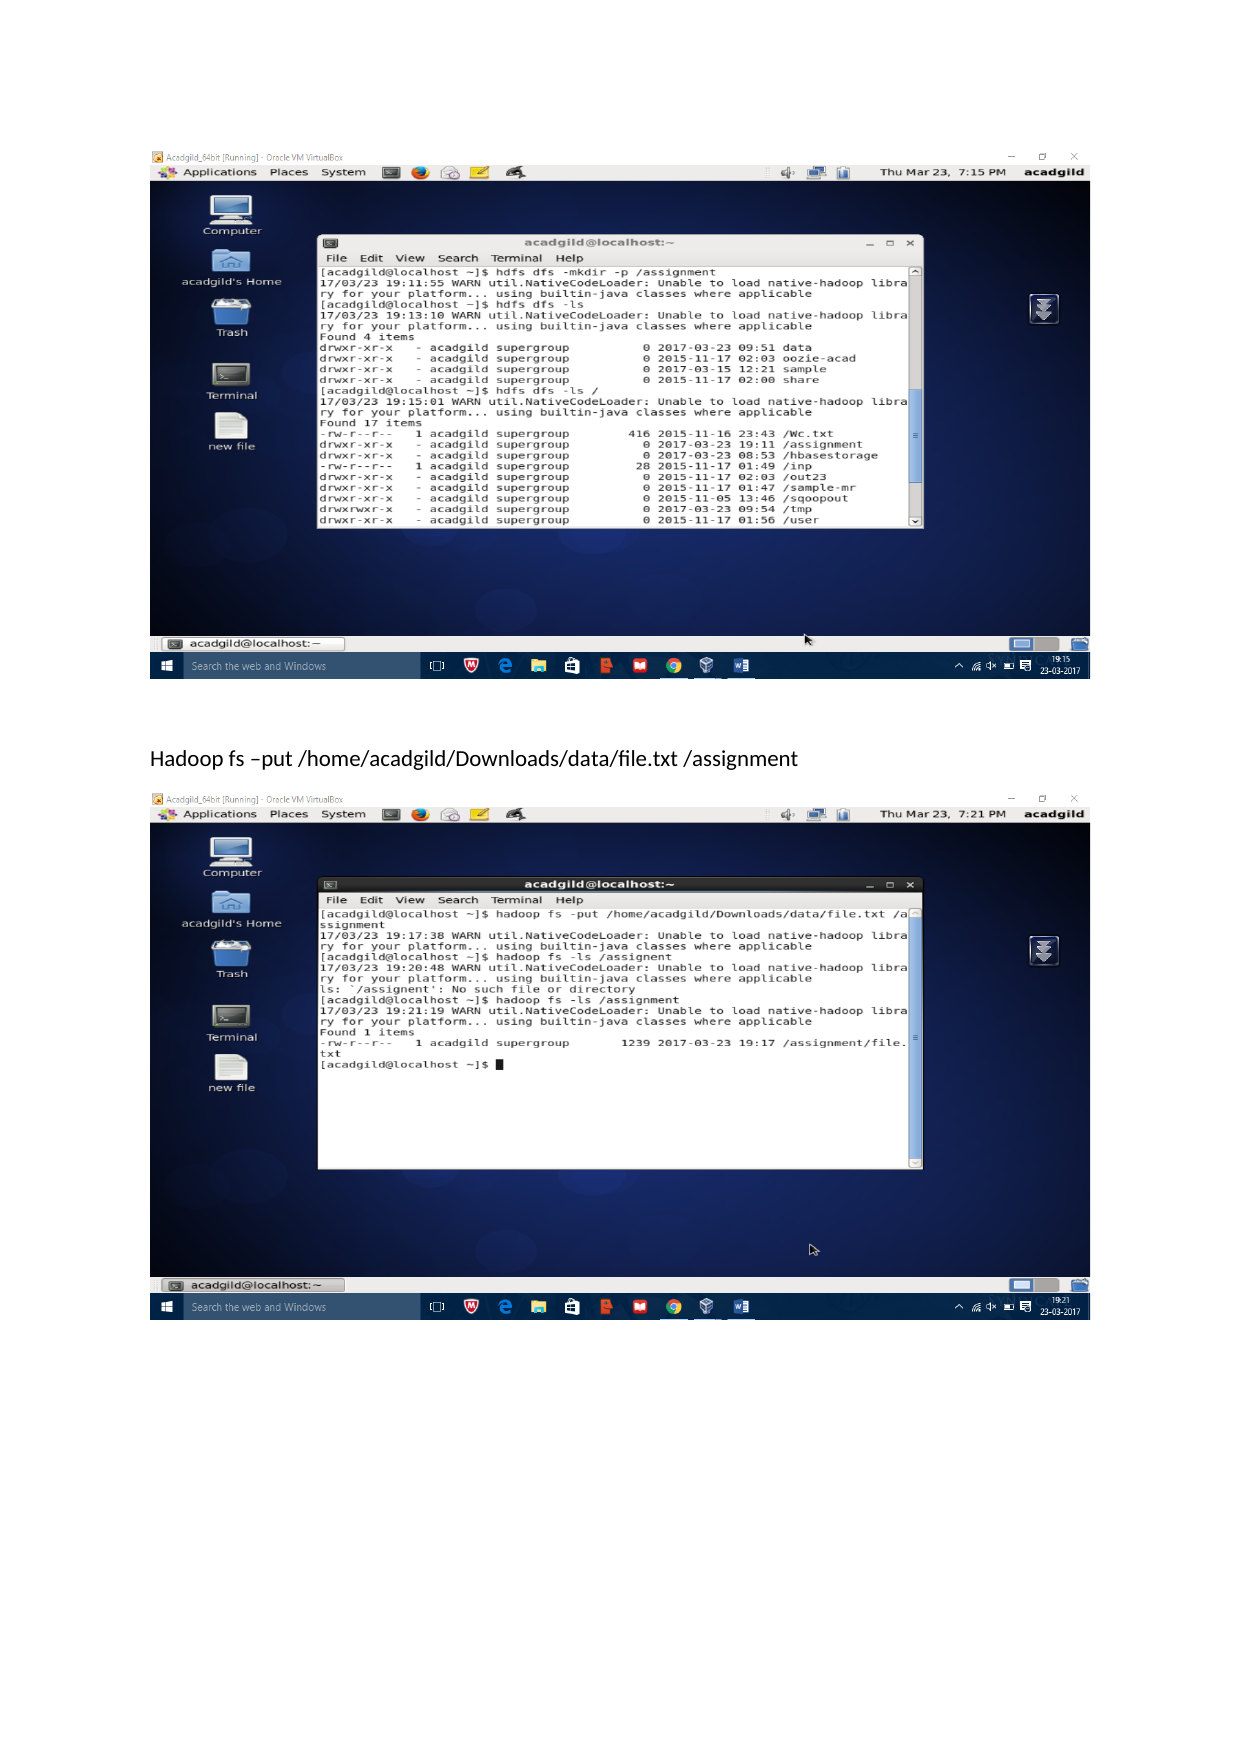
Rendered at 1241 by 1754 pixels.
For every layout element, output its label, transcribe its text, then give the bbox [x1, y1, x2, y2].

text Hadoop fs –put /home/acadgild/Downloads/data/file.txt /assignment [150, 744, 1090, 772]
picture [150, 791, 1091, 1320]
picture [150, 150, 1091, 679]
